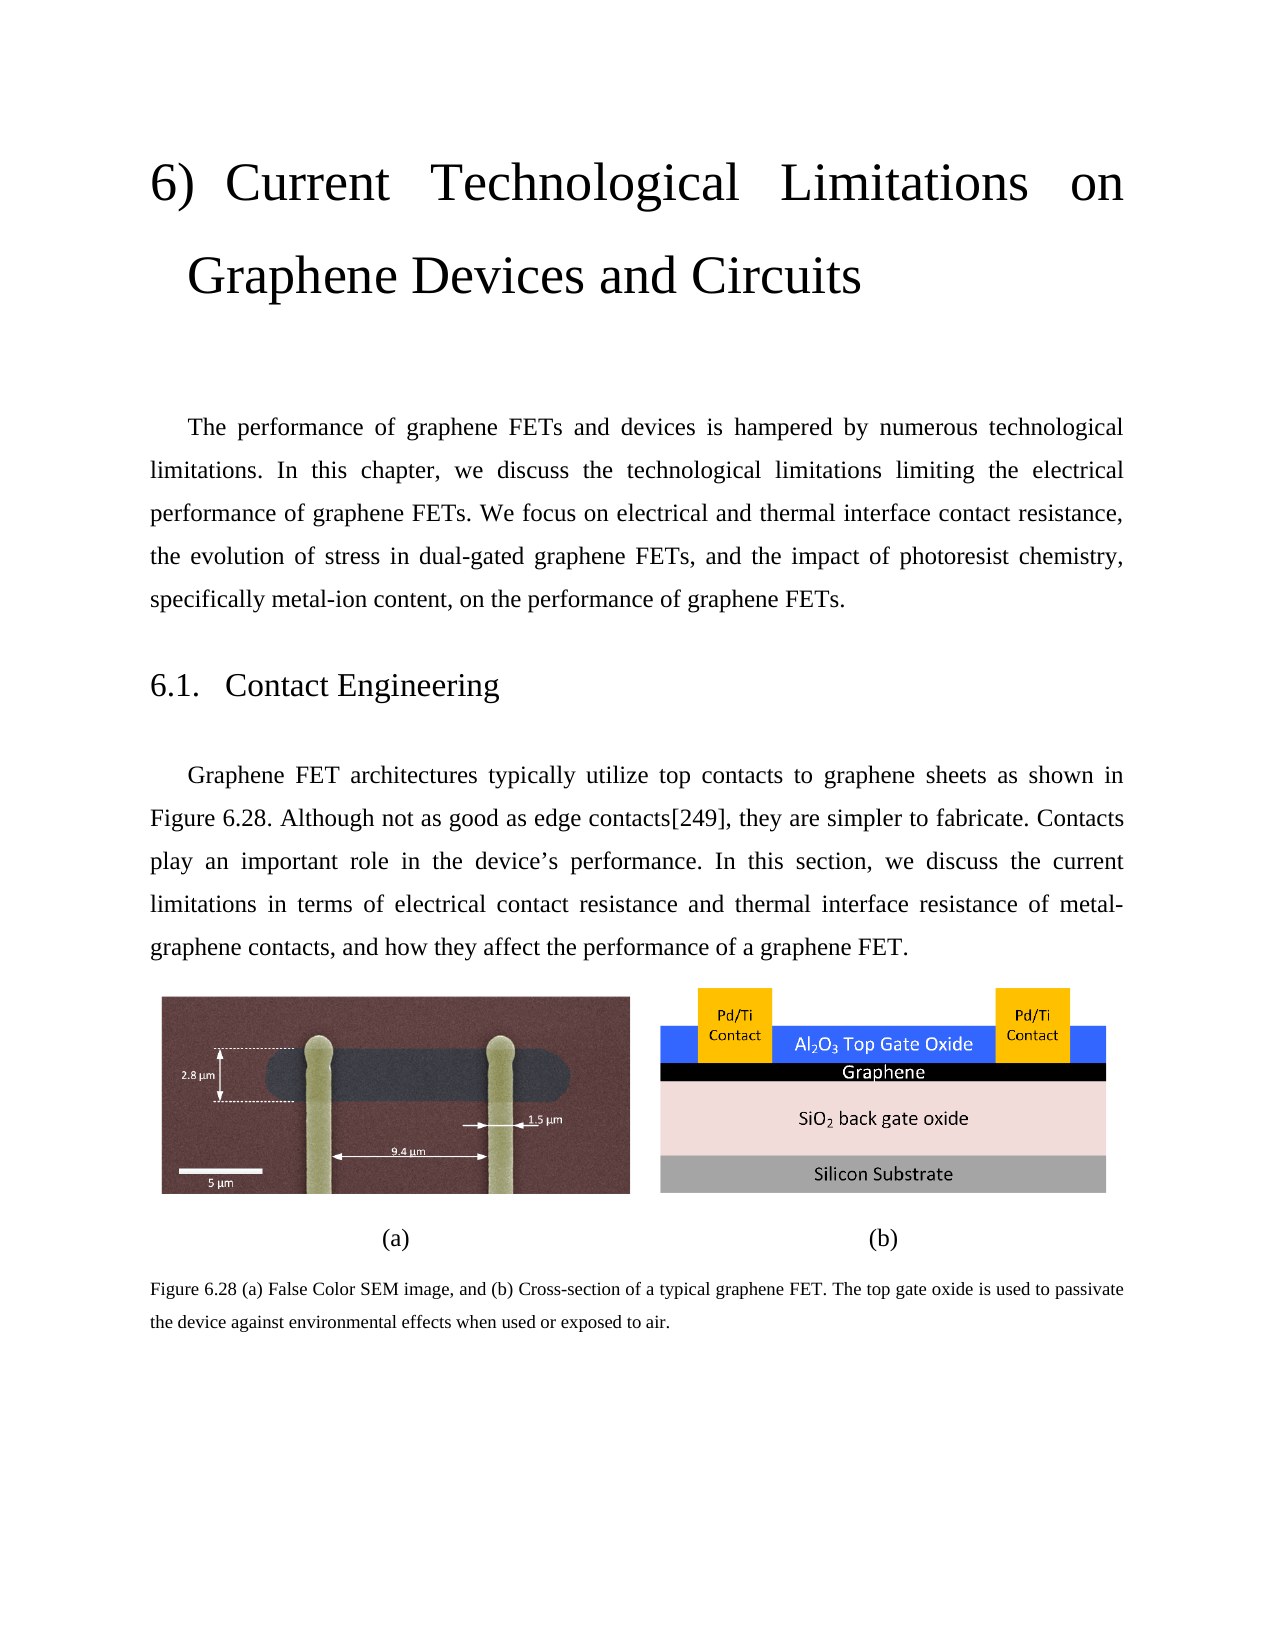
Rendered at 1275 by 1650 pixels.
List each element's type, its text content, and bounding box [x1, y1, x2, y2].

subtitle Current Technological Limitations on Graphene Devices and Circuits [150, 150, 1125, 306]
picture [161, 996, 631, 1196]
table_header (a) [150, 988, 641, 1278]
picture [660, 988, 1107, 1196]
text The performance of graphene FETs and devices is hampered by numerous technological limitations. In this chapter, we discuss the technological limitations limiting the electrical performance of graphene FETs. We focus on electrical and thermal interface contact resistance, the evolution of stress in dual-gated graphene FETs, and the impact of photoresist chemistry, specifically metal-ion content, on the performance of graphene FETs. [150, 412, 1125, 613]
subtitle Contact Engineering [150, 665, 1125, 703]
table_header (b) [641, 988, 1125, 1278]
